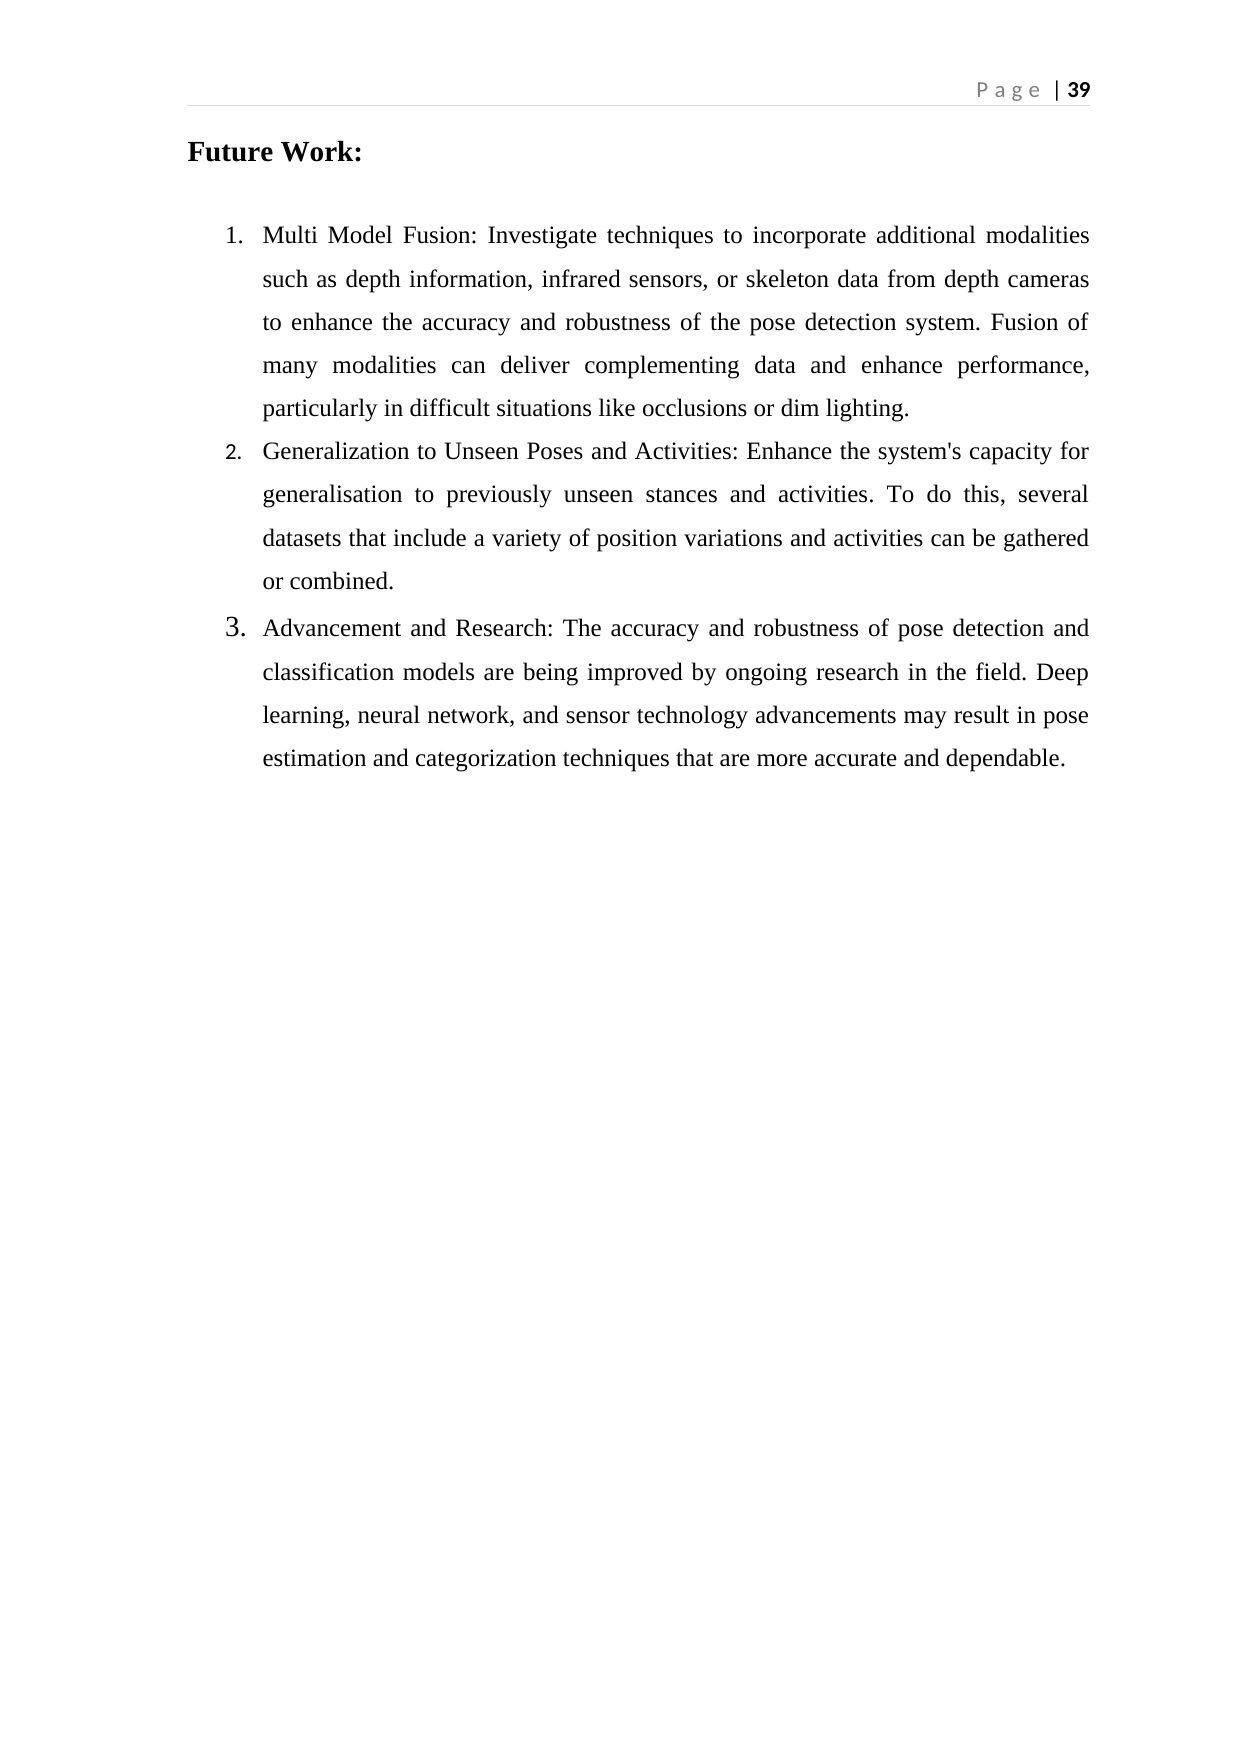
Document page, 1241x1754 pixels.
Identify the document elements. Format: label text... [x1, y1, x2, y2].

text Future Work: [187, 134, 1090, 168]
list Multi Model Fusion: Investigate techniques to incorporate additional modalities such as depth information, infrared sensors, or skeleton data from depth cameras to enhance the accuracy and robustness of the pose detection system. Fusion of many modalities can deliver complementing data and enhance performance, particularly in difficult situations like occlusions or dim lighting. [225, 221, 1090, 422]
list Generalization to Unseen Poses and Activities: Enhance the system's capacity for generalisation to previously unseen stances and activities. To do this, several datasets that include a variety of position variations and activities can be gathered or combined. [225, 436, 1090, 594]
list Advancement and Research: The accuracy and robustness of pose detection and classification models are being improved by ongoing research in the field. Deep learning, neural network, and sensor technology advancements may result in pose estimation and categorization techniques that are more accurate and dependable. [225, 609, 1090, 772]
